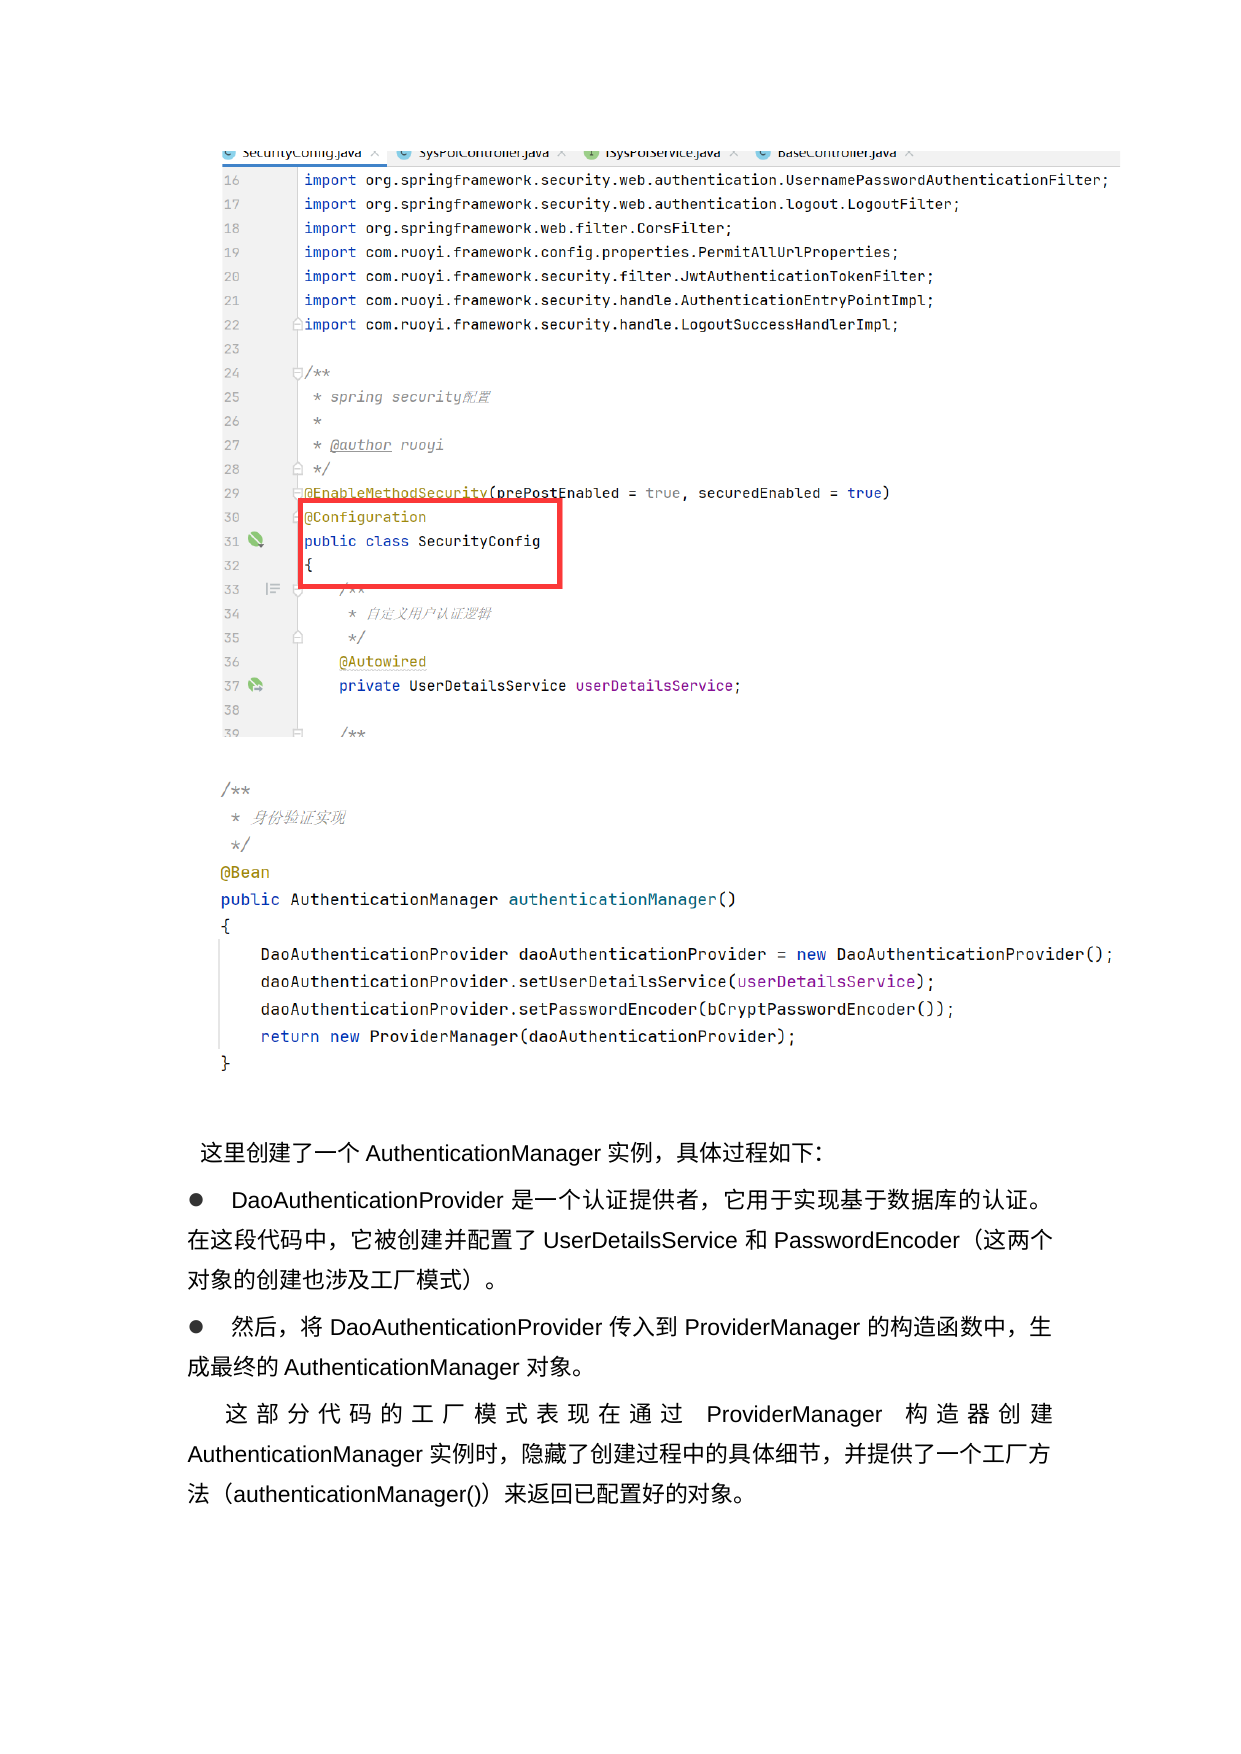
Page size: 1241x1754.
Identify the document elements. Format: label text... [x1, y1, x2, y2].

list DaoAuthenticationProvider 是一个认证提供者，它用于实现基于数据库的认证。在这段代码中，它被创建并配置了 UserDetailsService 和 PasswordEncoder（这两个对象的创建也涉及工厂模式）。 [187, 1178, 1053, 1299]
picture [222, 151, 1121, 737]
text 这里创建了一个 AuthenticationManager 实例，具体过程如下： [187, 1131, 1053, 1172]
picture [187, 762, 1138, 1089]
text 这部分代码的工厂模式表现在通过 ProviderManager 构造器创建 AuthenticationManager 实例时，隐藏了创建过程中的具体细节，并提供了一个工厂方法（authenticationManager()）来返回已配置好的对象。 [187, 1392, 1053, 1513]
list 然后，将 DaoAuthenticationProvider 传入到 ProviderManager 的构造函数中，生成最终的 AuthenticationManager 对象。 [187, 1305, 1053, 1386]
